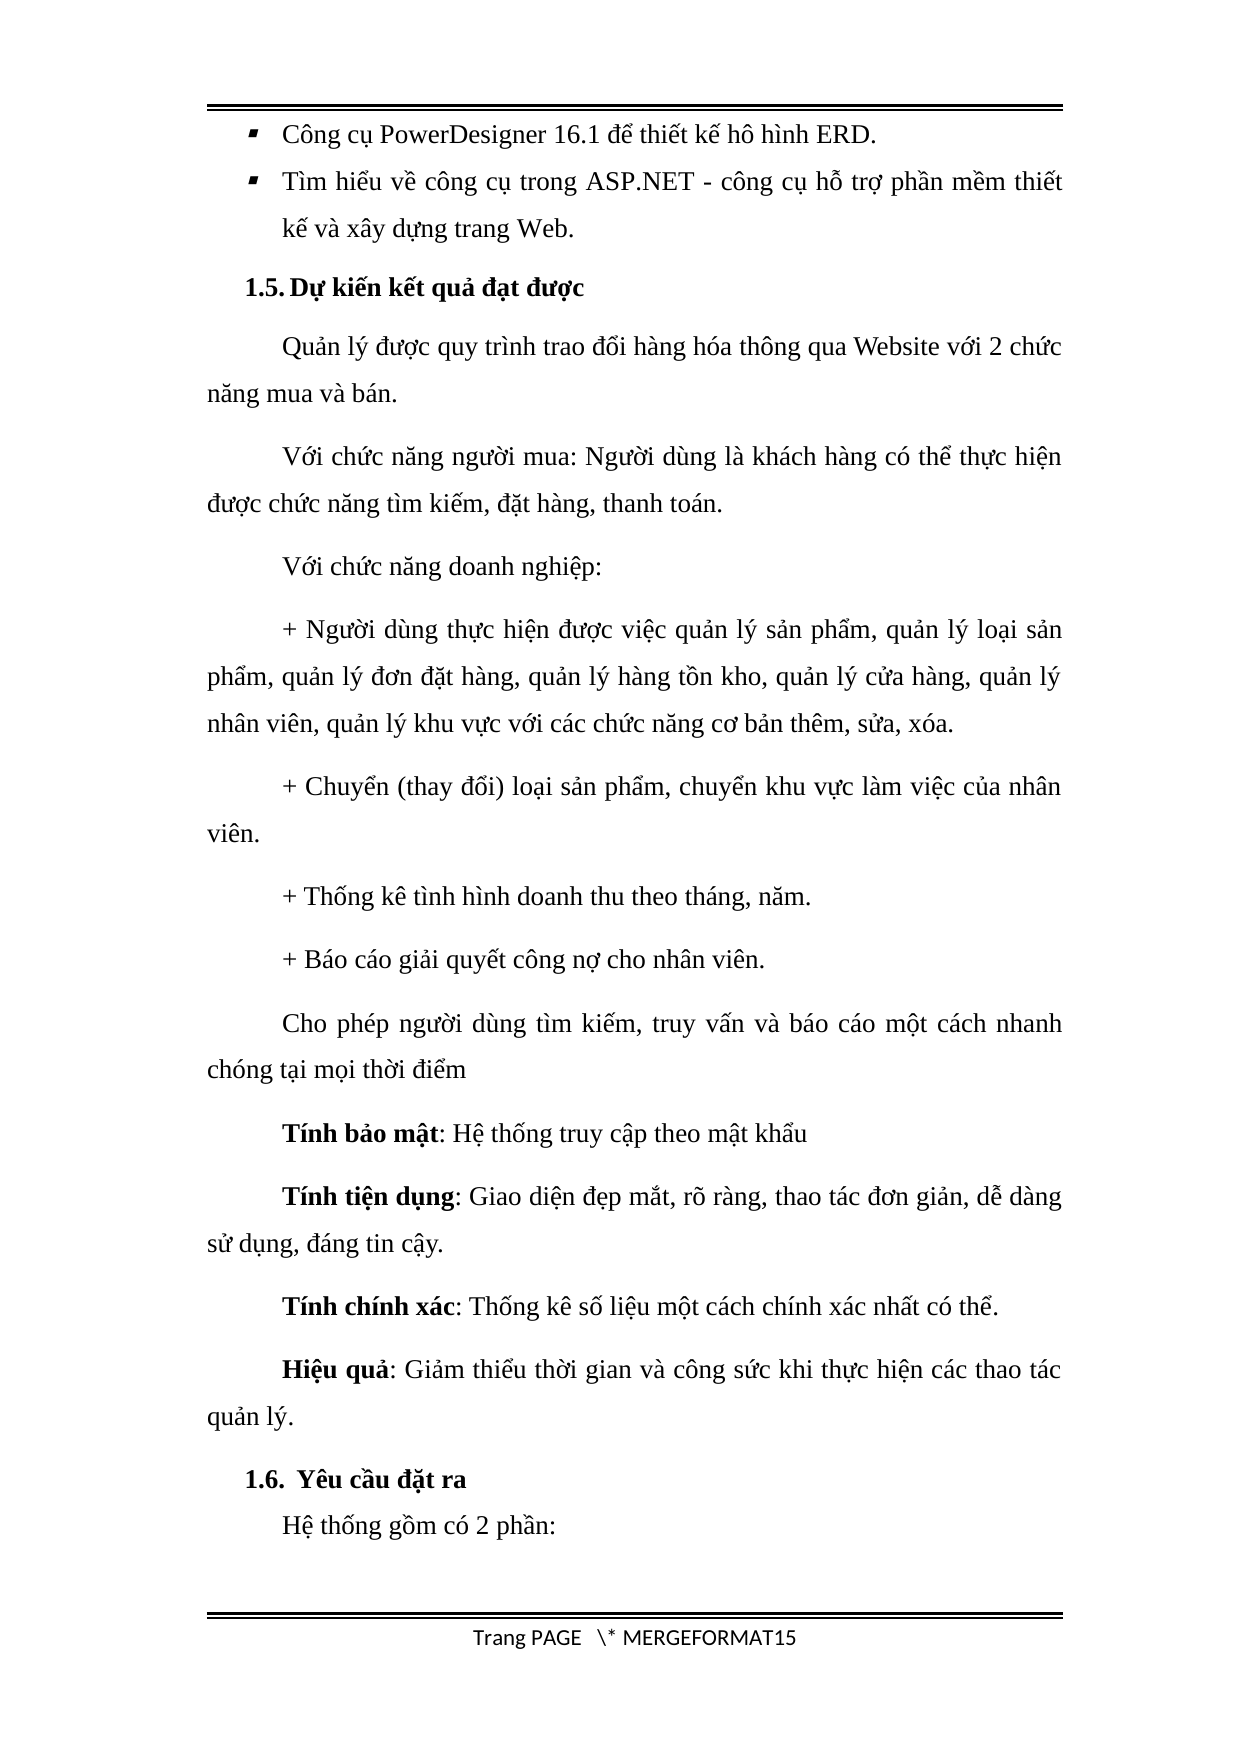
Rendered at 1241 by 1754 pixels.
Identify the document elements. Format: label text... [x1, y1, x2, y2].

text Hiệu quả: Giảm thiểu thời gian và công sức khi thực hiện các thao tác quản lý. [207, 1353, 1063, 1431]
text Tính bảo mật: Hệ thống truy cập theo mật khẩu [207, 1117, 1063, 1148]
text Cho phép người dùng tìm kiếm, truy vấn và báo cáo một cách nhanh chóng tại mọi thời điểm [207, 1007, 1063, 1084]
text Tính tiện dụng: Giao diện đẹp mắt, rõ ràng, thao tác đơn giản, dễ dàng sử dụng, đáng tin cậy. [207, 1180, 1063, 1258]
text Tính chính xác: Thống kê số liệu một cách chính xác nhất có thể. [207, 1290, 1063, 1321]
text Hệ thống gồm có 2 phần: [207, 1509, 1063, 1541]
subtitle Yêu cầu đặt ra [244, 1463, 1063, 1494]
text + Báo cáo giải quyết công nợ cho nhân viên. [207, 943, 1063, 974]
text Với chức năng doanh nghiệp: [207, 550, 1063, 581]
text Với chức năng người mua: Người dùng là khách hàng có thể thực hiện được chức năng tìm kiếm, đặt hàng, thanh toán. [207, 440, 1063, 518]
subtitle Dự kiến kết quả đạt được [244, 271, 1063, 302]
list Tìm hiểu về công cụ trong ASP.NET - công cụ hỗ trợ phần mềm thiết kế và xây dựng trang Web. [244, 165, 1063, 243]
text Quản lý được quy trình trao đổi hàng hóa thông qua Website với 2 chức năng mua và bán. [207, 330, 1063, 408]
text + Chuyển (thay đổi) loại sản phẩm, chuyển khu vực làm việc của nhân viên. [207, 770, 1063, 848]
list Công cụ PowerDesigner 16.1 để thiết kế hô hình ERD. [244, 118, 1063, 149]
text + Người dùng thực hiện được việc quản lý sản phẩm, quản lý loại sản phẩm, quản lý đơn đặt hàng, quản lý hàng tồn kho, quản lý cửa hàng, quản lý nhân viên, quản lý khu vực với các chức năng cơ bản thêm, sửa, xóa. [207, 613, 1063, 738]
text + Thống kê tình hình doanh thu theo tháng, năm. [207, 880, 1063, 911]
